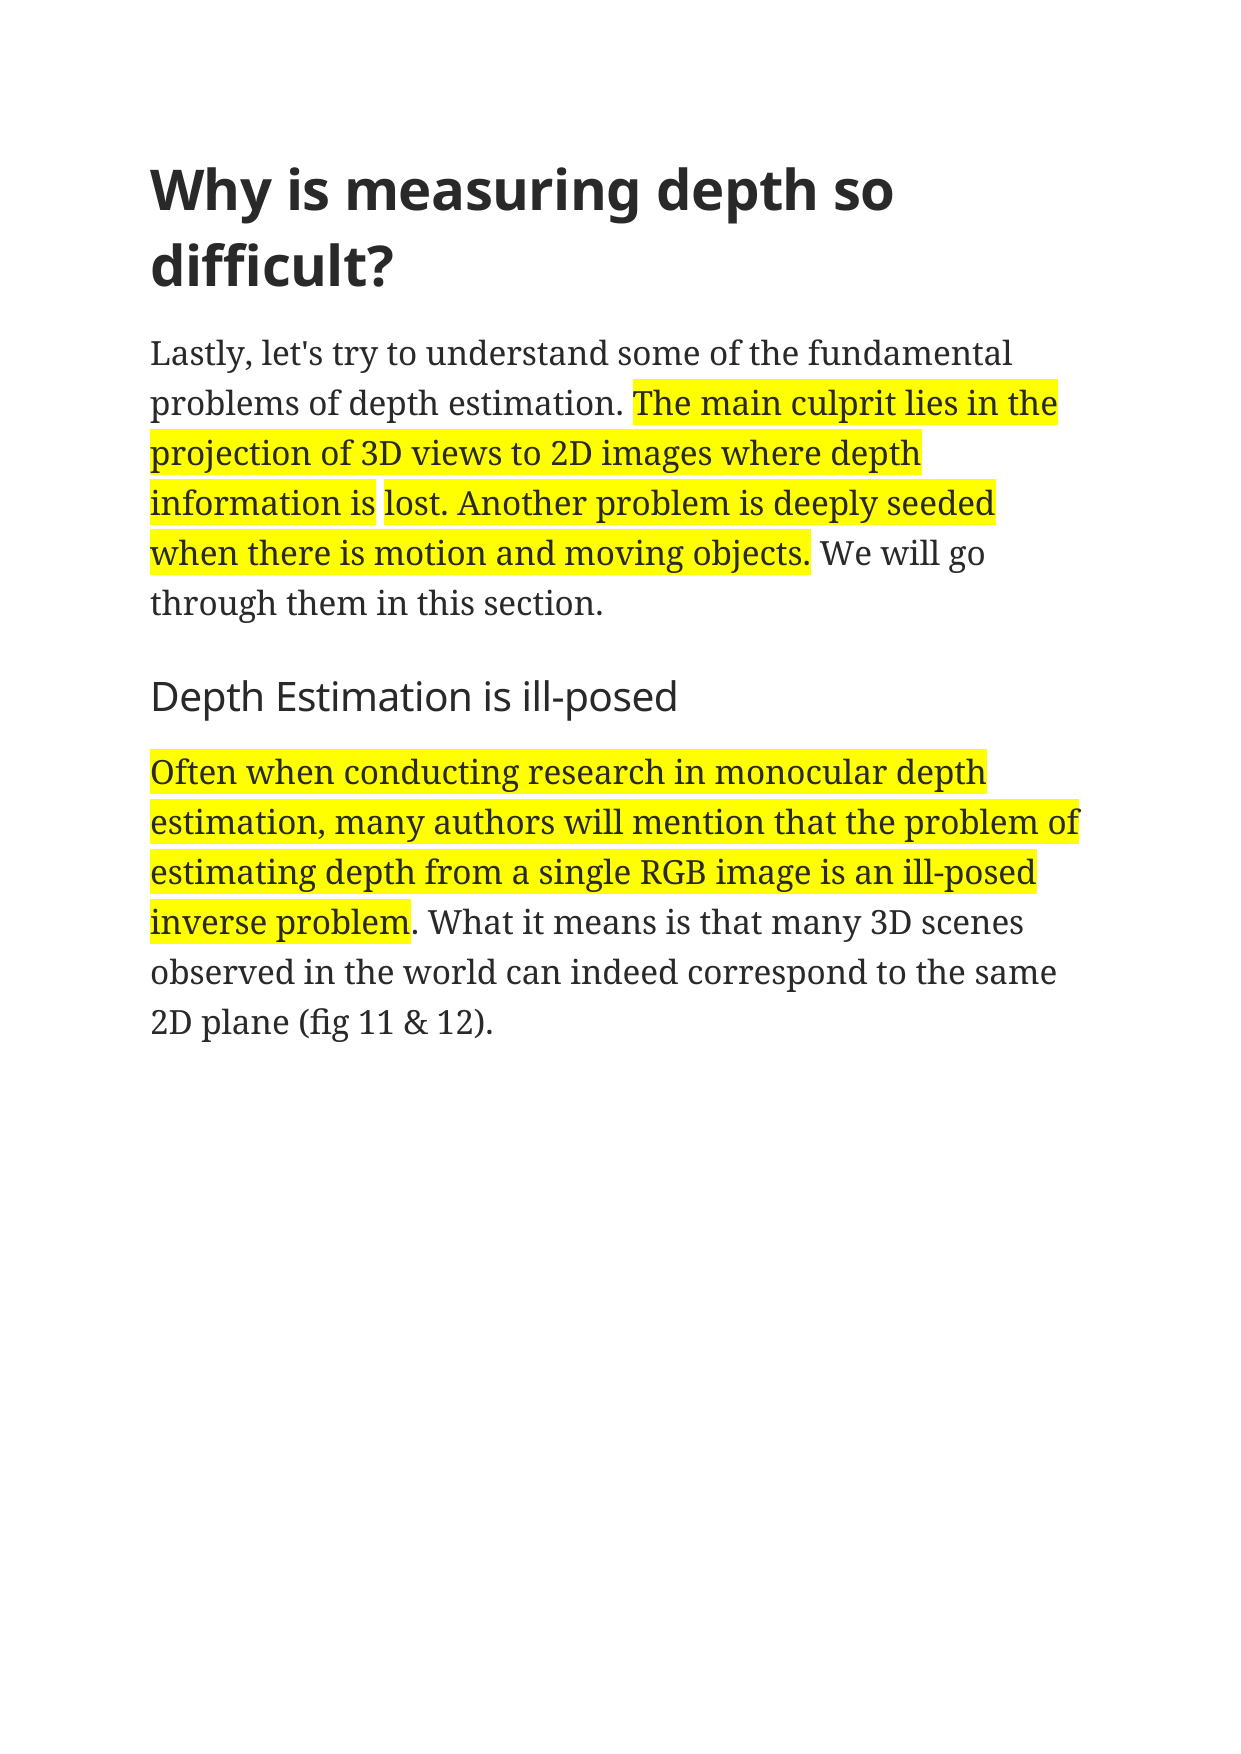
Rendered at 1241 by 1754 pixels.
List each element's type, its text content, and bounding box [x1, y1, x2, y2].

subtitle Why is measuring depth so difficult? [150, 150, 1090, 303]
text Often when conducting research in monocular depth estimation, many authors will mention that the problem of estimating depth from a single RGB image is an ill-posed inverse problem. What it means is that many 3D scenes observed in the world can indeed correspond to the same 2D plane (fig 11 & 12). [150, 744, 1090, 1044]
text Lastly, let's try to understand some of the fundamental problems of depth estimation. The main culprit lies in the projection of 3D views to 2D images where depth information is lost. Another problem is deeply seeded when there is motion and moving objects. We will go through them in this section. [150, 325, 1090, 625]
subtitle Depth Estimation is ill-posed [150, 668, 1090, 723]
